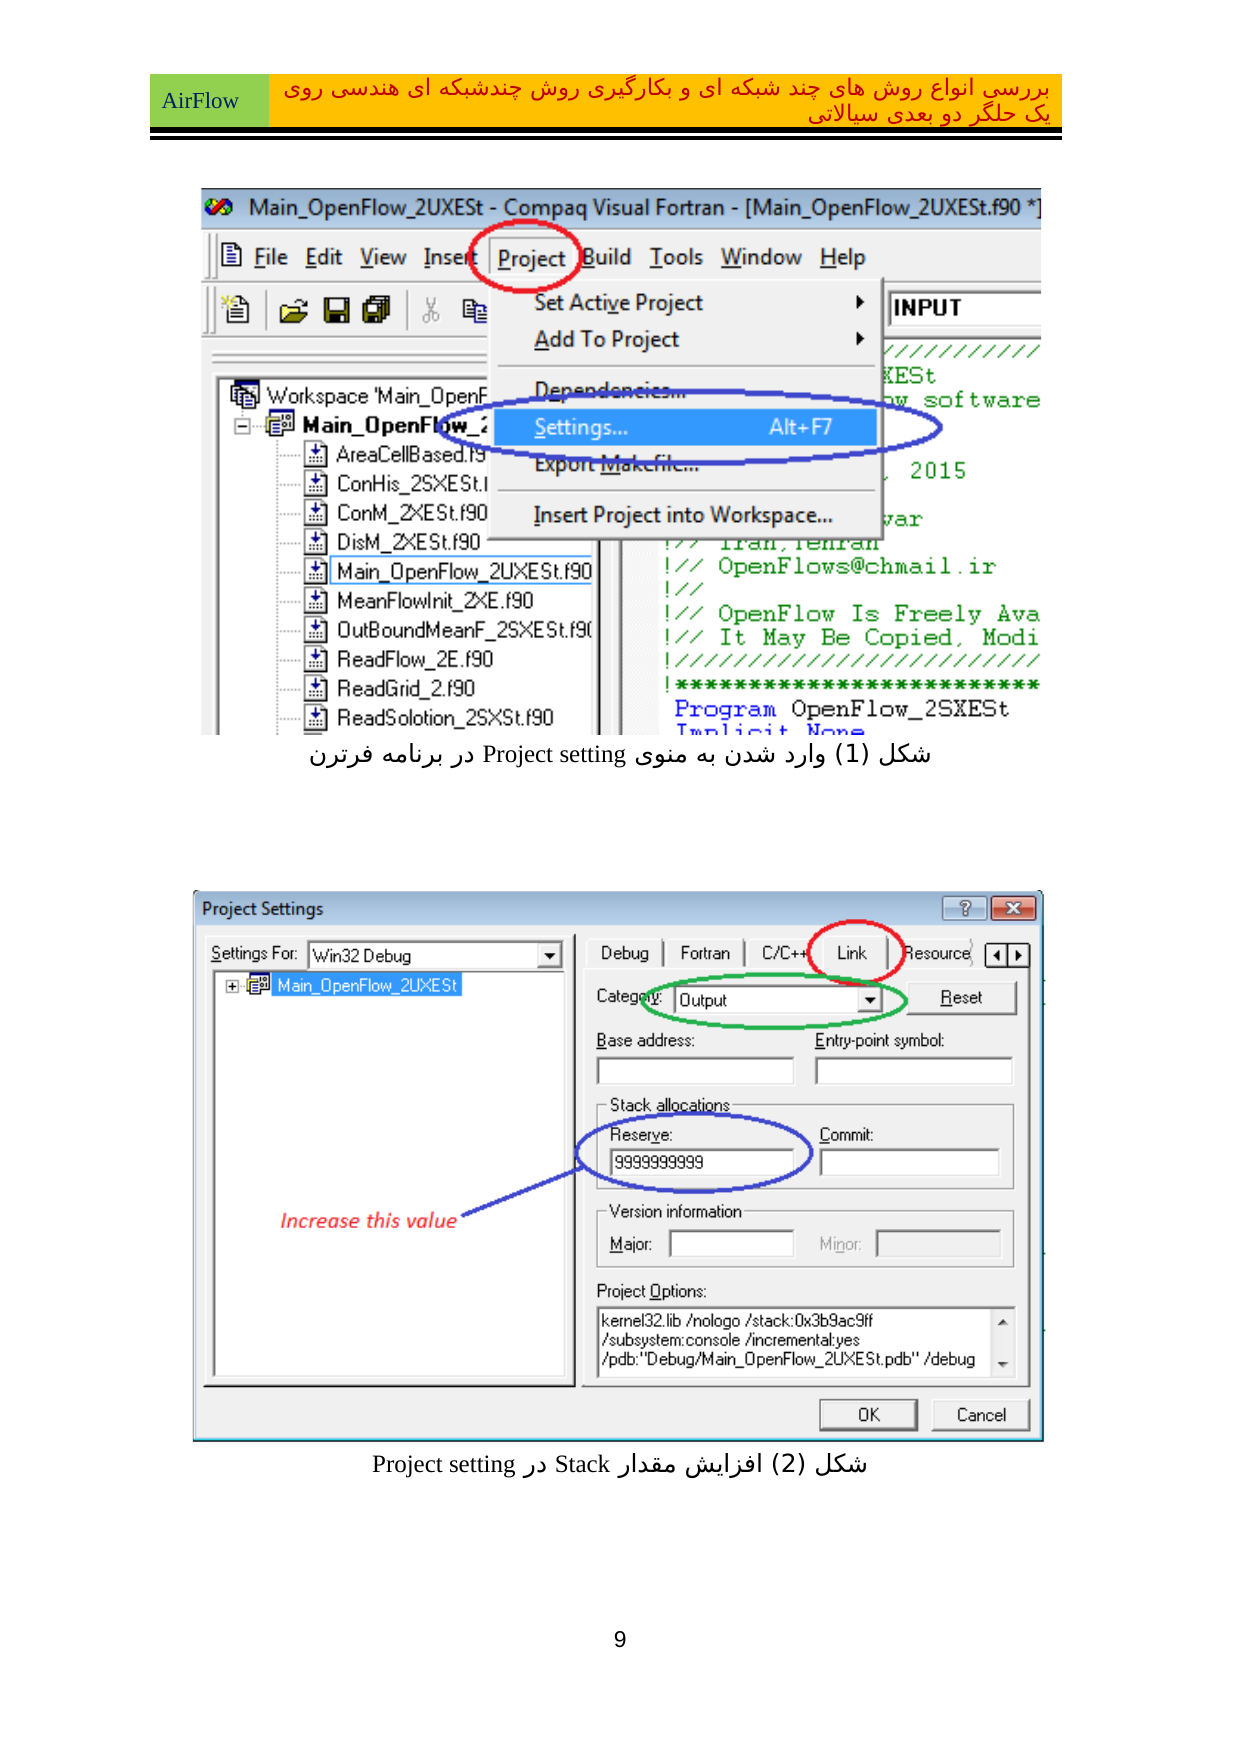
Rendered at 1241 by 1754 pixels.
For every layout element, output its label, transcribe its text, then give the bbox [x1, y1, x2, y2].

picture [192, 890, 1047, 1445]
picture [198, 188, 1042, 735]
text شکل (1) وارد شدن به منوی Project setting در برنامه فرترن [150, 739, 1090, 768]
text شکل (2) افزایش مقدار Stack در Project setting [150, 1449, 1090, 1478]
